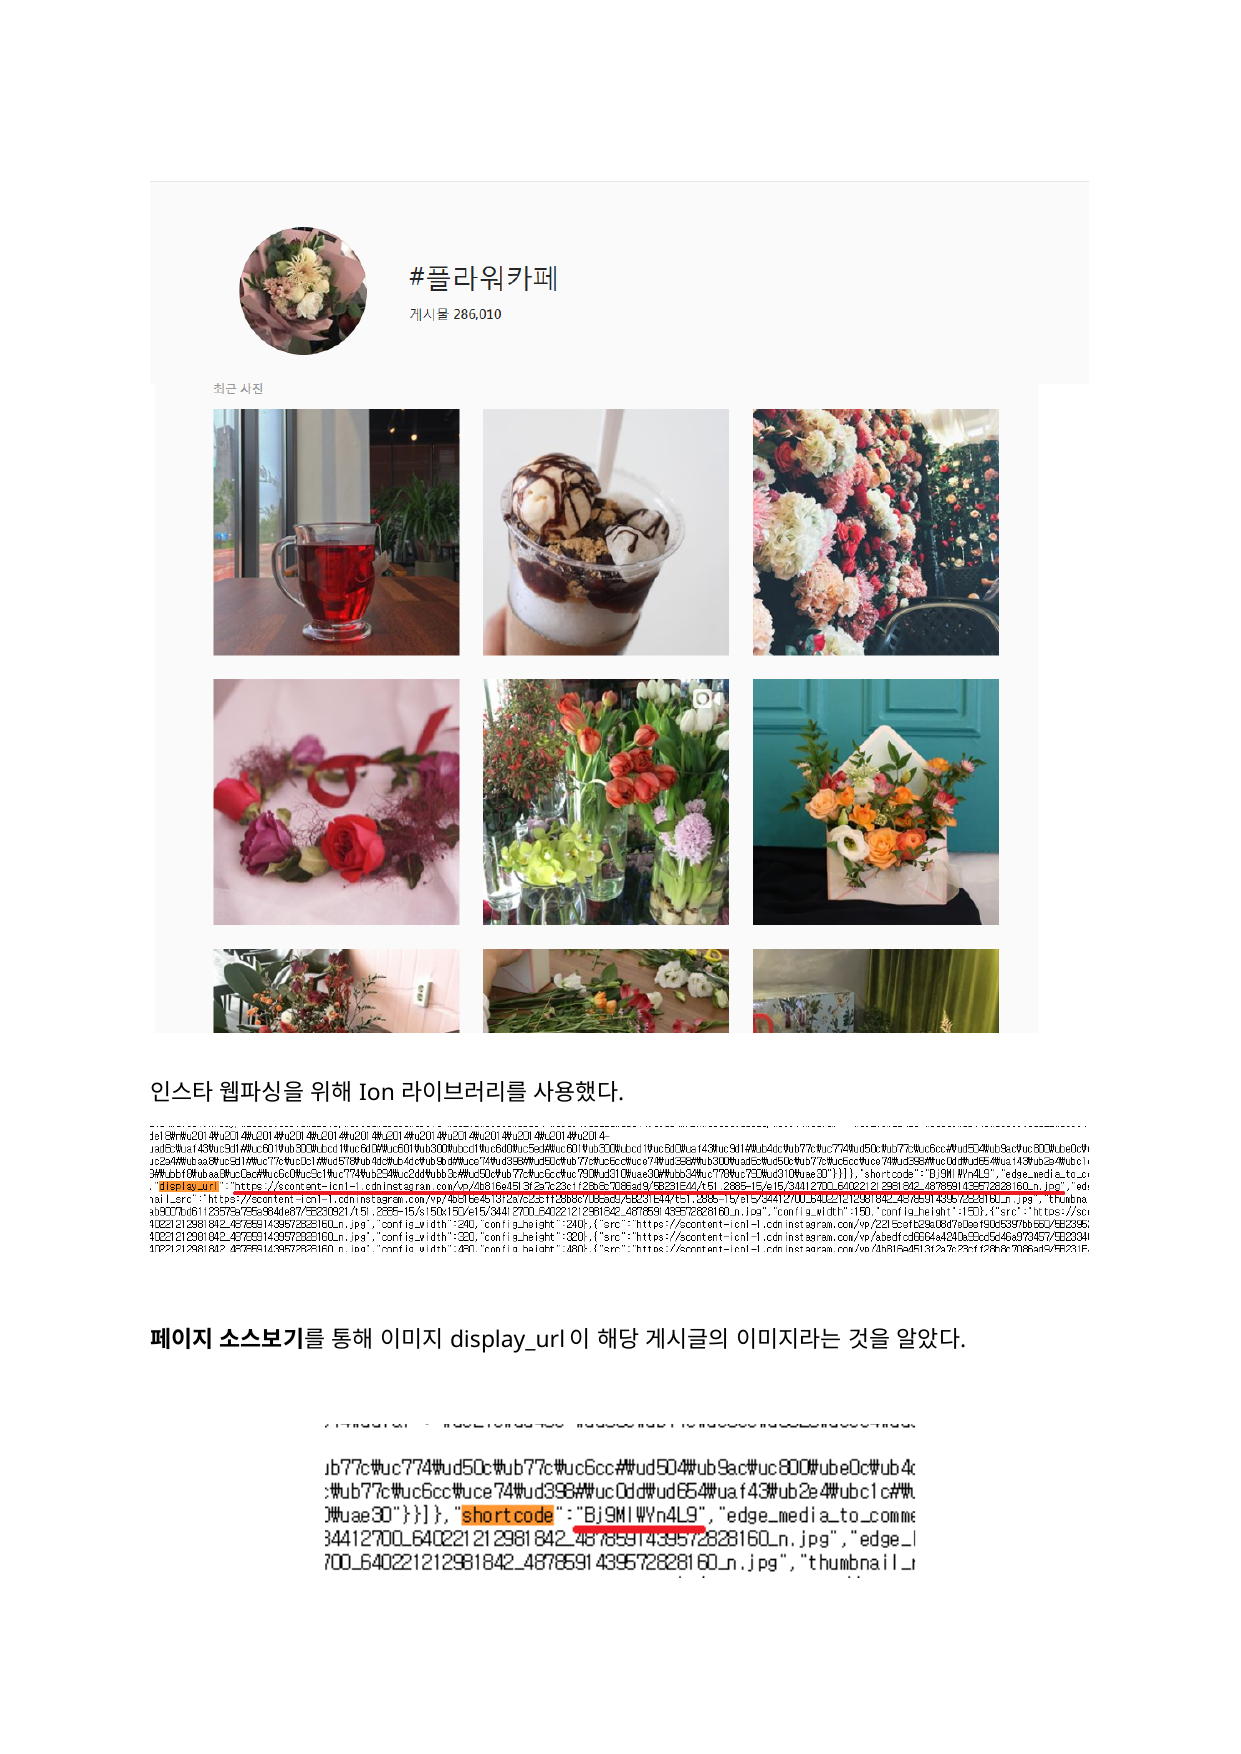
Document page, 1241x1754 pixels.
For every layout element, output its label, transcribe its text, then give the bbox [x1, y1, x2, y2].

text 인스타 웹파싱을 위해 Ion 라이브러리를 사용했다. [150, 1074, 1090, 1107]
picture [325, 1424, 916, 1578]
picture [150, 1126, 1089, 1252]
picture [150, 177, 1089, 1056]
text 페이지 소스보기를 통해 이미지 display_url이 해당 게시글의 이미지라는 것을 알았다. [150, 1321, 1090, 1354]
